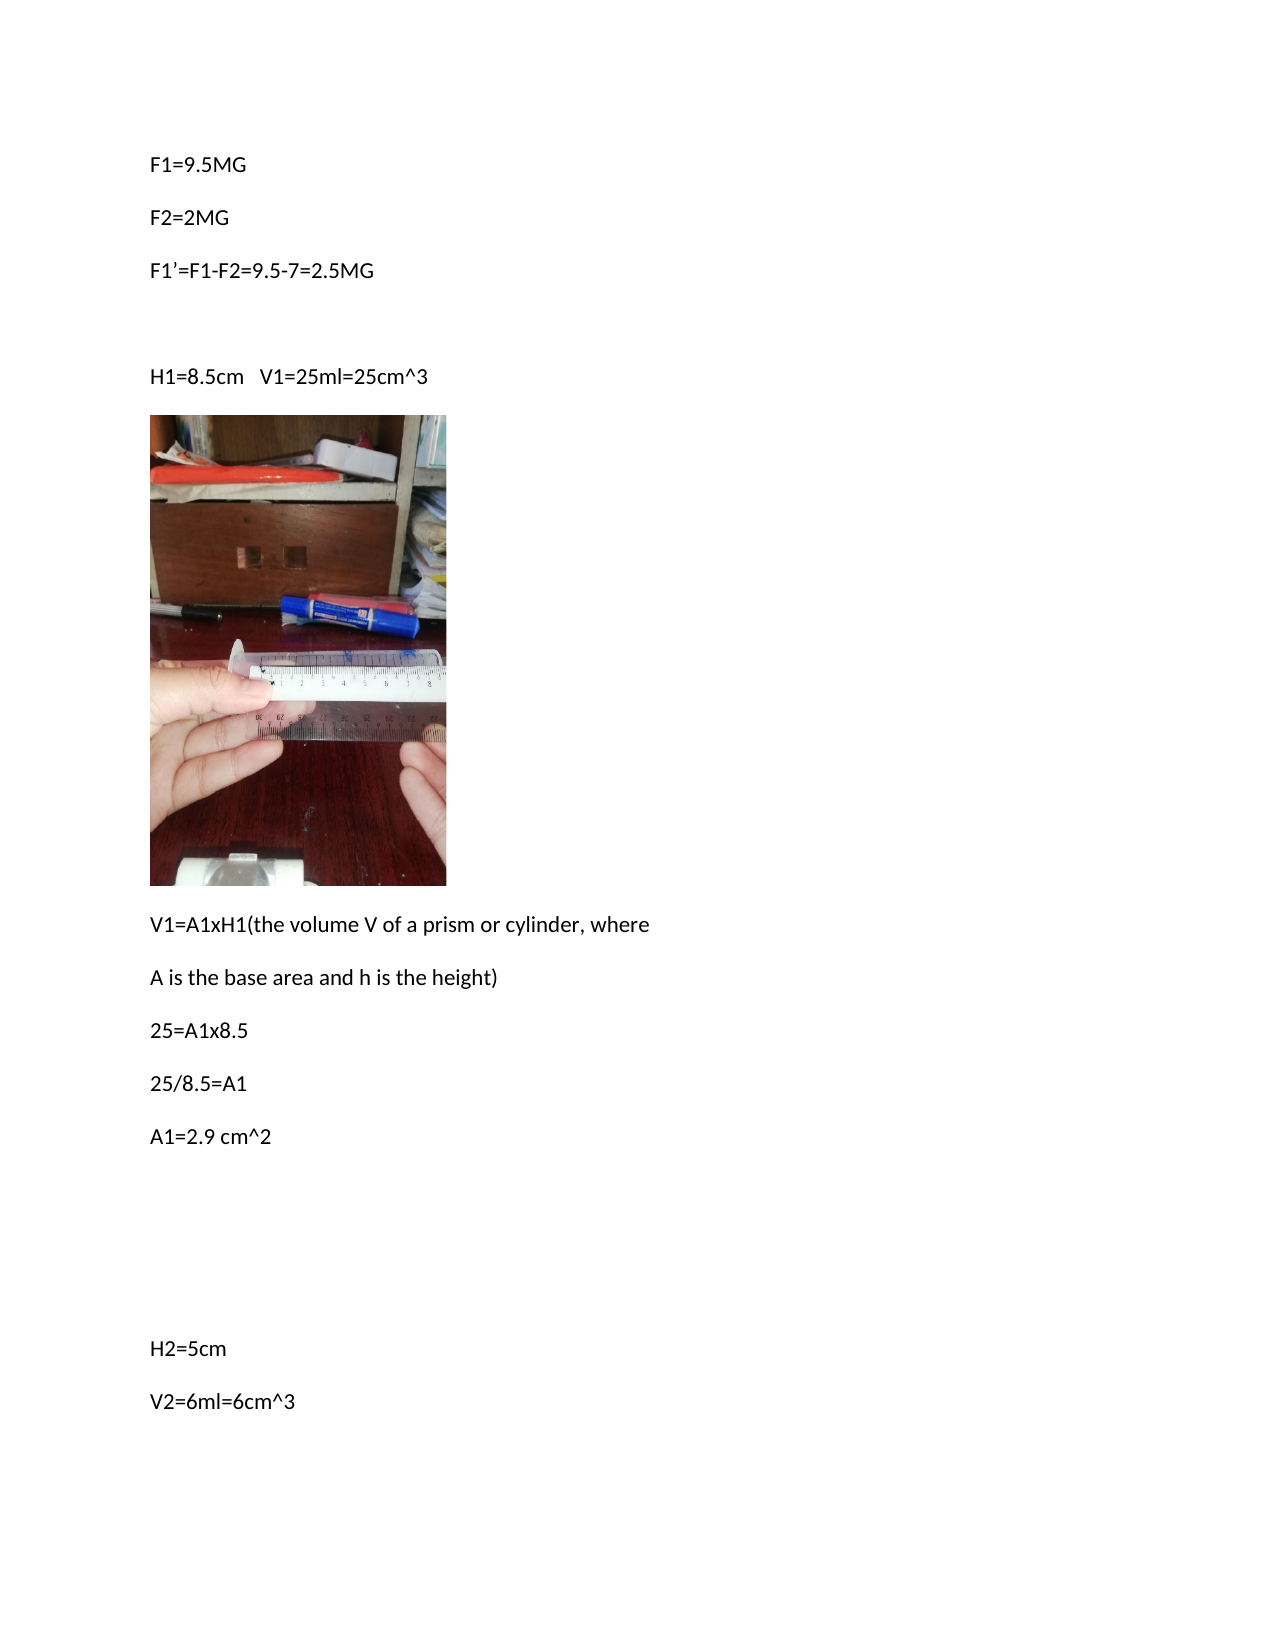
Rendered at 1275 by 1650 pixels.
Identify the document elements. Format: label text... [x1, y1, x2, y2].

text A1=2.9 cm^2 [150, 1122, 1125, 1150]
picture [150, 415, 447, 886]
text 25/8.5=A1 [150, 1069, 1125, 1097]
text F1=9.5MG [150, 150, 1125, 178]
text H1=8.5cm V1=25ml=25cm^3 [150, 362, 1125, 390]
text V1=A1xH1(the volume V of a prism or cylinder, where [150, 910, 1125, 938]
text 25=A1x8.5 [150, 1016, 1125, 1044]
text A is the base area and h is the height) [150, 963, 1125, 991]
text V2=6ml=6cm^3 [150, 1387, 1125, 1415]
text H2=5cm [150, 1334, 1125, 1362]
text F1’=F1-F2=9.5-7=2.5MG [150, 256, 1125, 284]
text F2=2MG [150, 203, 1125, 231]
